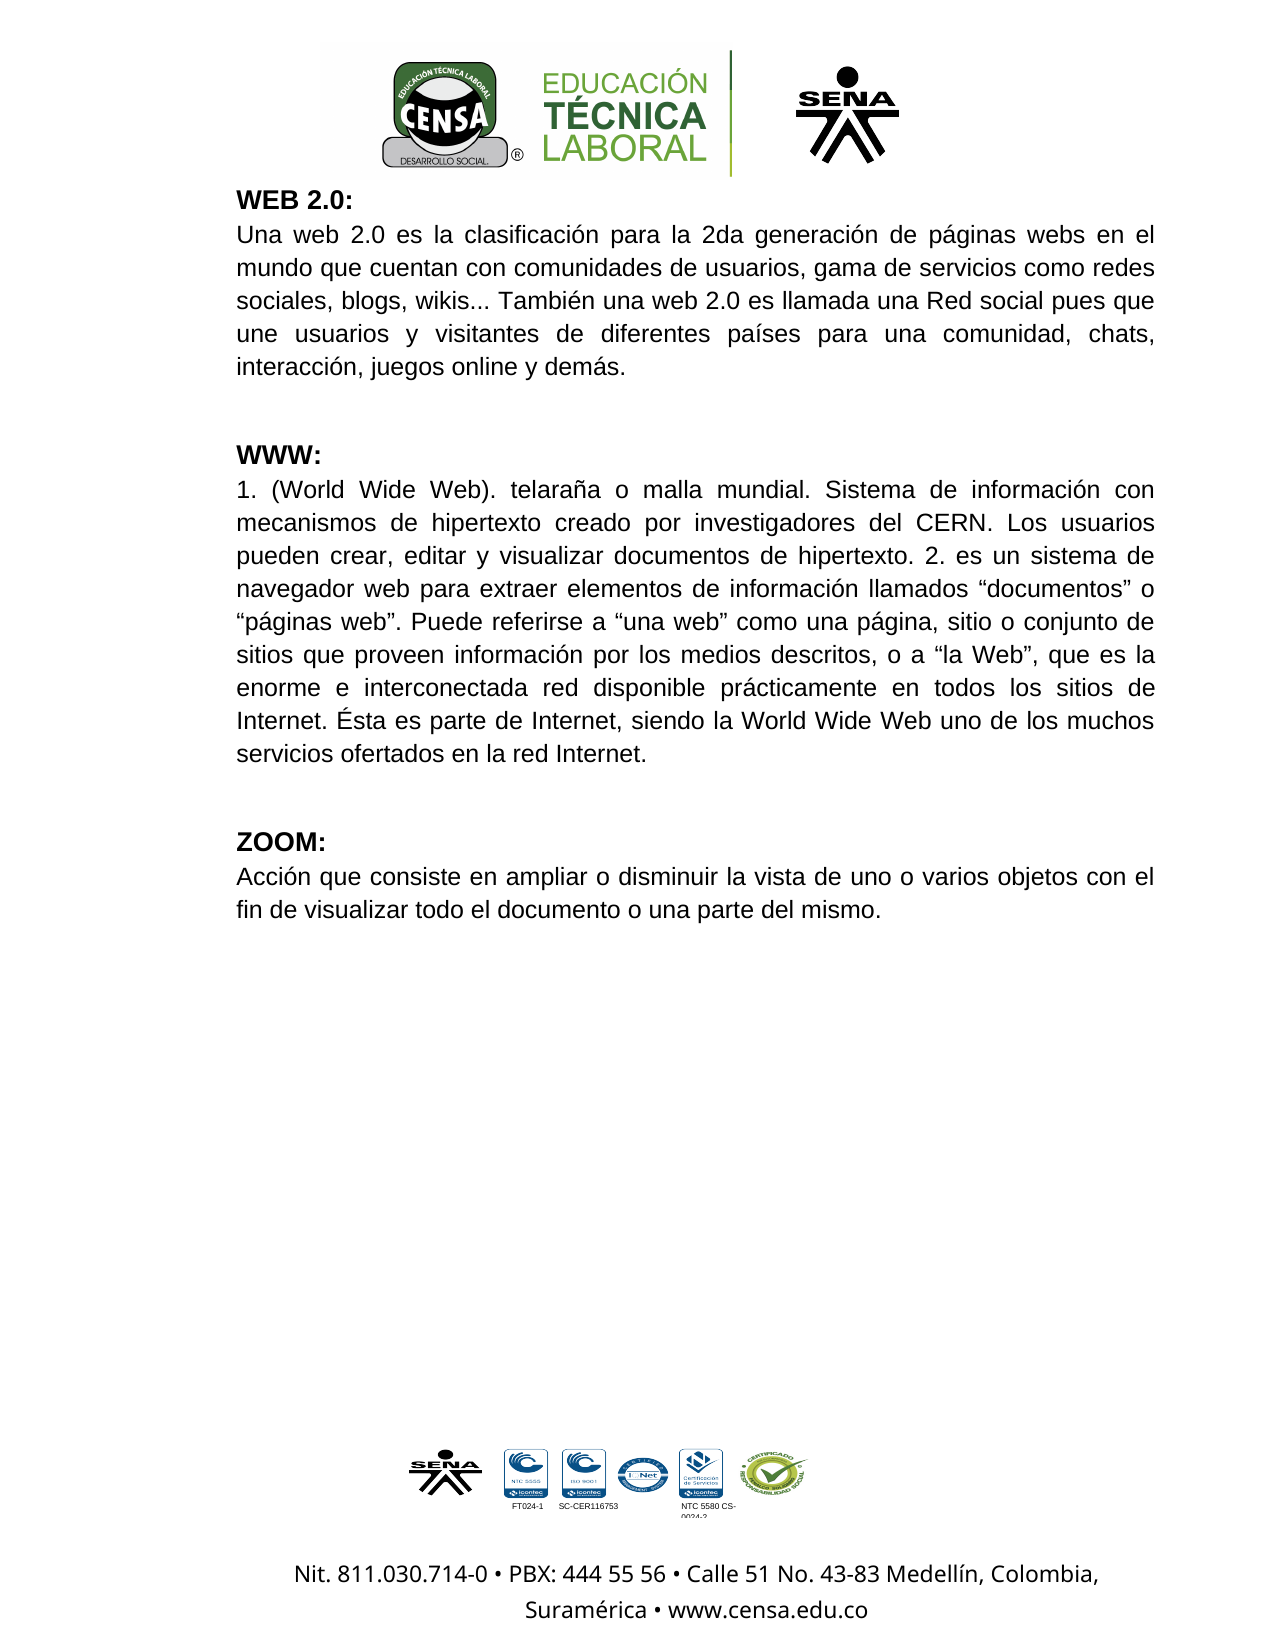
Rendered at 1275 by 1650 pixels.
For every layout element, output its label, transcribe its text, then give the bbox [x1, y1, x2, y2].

picture [732, 1446, 815, 1501]
picture [673, 1446, 729, 1501]
picture [789, 59, 906, 171]
picture [320, 42, 733, 180]
picture [556, 1446, 612, 1501]
picture [498, 1446, 554, 1501]
text Una web 2.0 es la clasificación para la 2da generación de páginas webs en el mundo que cuentan con comunidades de usuarios, gama de servicios como redes sociales, blogs, wikis... También una web 2.0 es llamada una Red social pues que une usuarios y visitantes de diferentes países para una comunidad, chats, interacción, juegos online y demás. [236, 220, 1157, 381]
subtitle WEB 2.0: [236, 177, 1157, 215]
picture [615, 1454, 671, 1494]
text 1. (World Wide Web). telaraña o malla mundial. Sistema de información con mecanismos de hipertexto creado por investigadores del CERN. Los usuarios pueden crear, editar y visualizar documentos de hipertexto. 2. es un sistema de navegador web para extraer elementos de información llamados “documentos” o “páginas web”. Puede referirse a “una web” como una página, sitio o conjunto de sitios que proveen información por los medios descritos, o a “la Web”, que es la enorme e interconectada red disponible prácticamente en todos los sitios de Internet. Ésta es parte de Internet, siendo la World Wide Web uno de los muchos servicios ofertados en la red Internet. [236, 475, 1157, 768]
text Acción que consiste en ampliar o disminuir la vista de uno o varios objetos con el fin de visualizar todo el documento o una parte del mismo. [236, 862, 1157, 923]
picture [404, 1446, 487, 1499]
subtitle ZOOM: [236, 826, 1157, 857]
subtitle WWW: [236, 439, 1157, 470]
